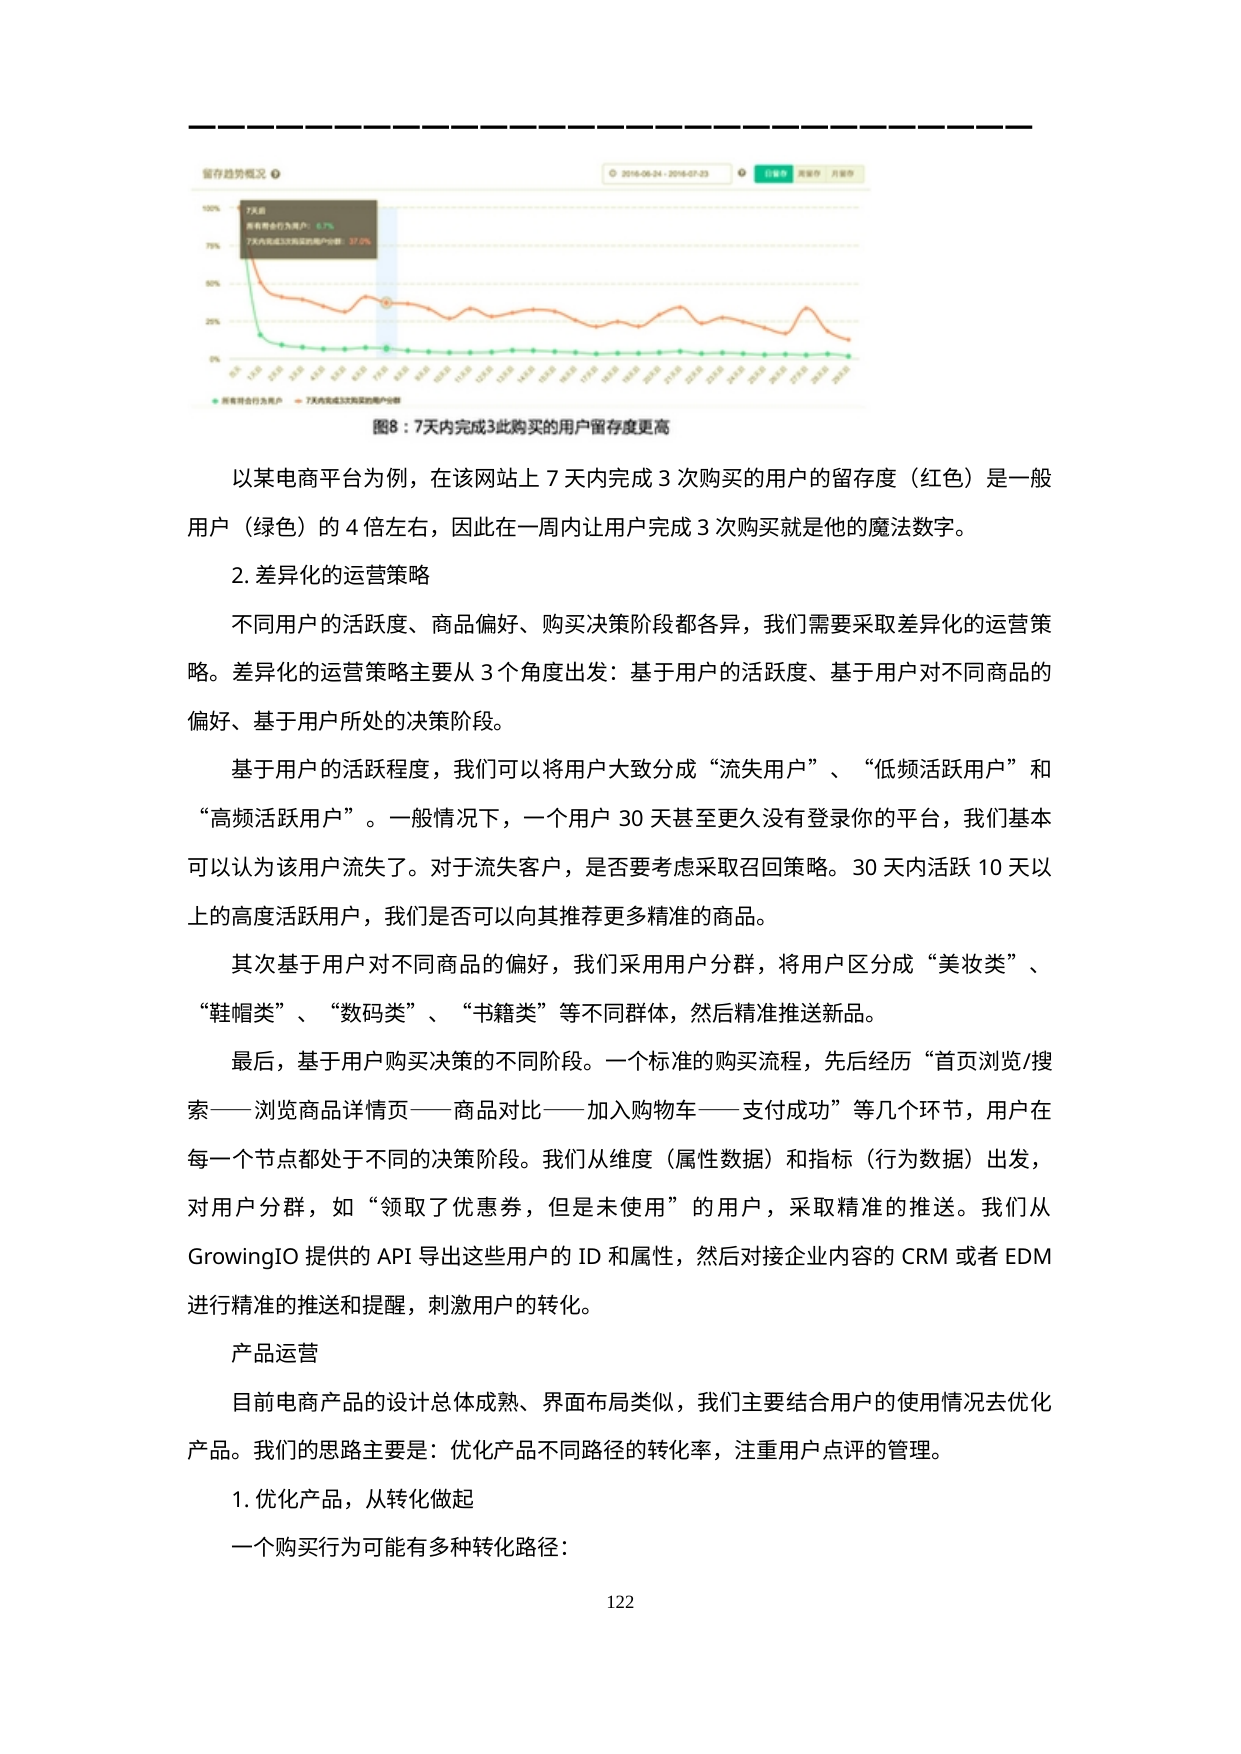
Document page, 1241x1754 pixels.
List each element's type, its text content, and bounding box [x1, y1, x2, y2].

text 不同用户的活跃度、商品偏好、购买决策阶段都各异，我们需要采取差异化的运营策略。差异化的运营策略主要从3个角度出发：基于用户的活跃度、基于用户对不同商品的偏好、基于用户所处的决策阶段。 [187, 606, 1053, 736]
text 2. 差异化的运营策略 [187, 558, 1053, 590]
text 以某电商平台为例，在该网站上 7 天内完成 3 次购买的用户的留存度（红色）是一般用户（绿色）的 4 倍左右，因此在一周内让用户完成 3 次购买就是他的魔法数字。 [187, 461, 1053, 542]
text 基于用户的活跃程度，我们可以将用户大致分成“流失用户”、“低频活跃用户”和“高频活跃用户”。一般情况下，一个用户 30 天甚至更久没有登录你的平台，我们基本可以认为该用户流失了。对于流失客户，是否要考虑采取召回策略。30 天内活跃 10 天以上的高度活跃用户，我们是否可以向其推荐更多精准的商品。 [187, 752, 1053, 931]
text 产品运营 [187, 1336, 1053, 1368]
text 一个购买行为可能有多种转化路径： [187, 1529, 1053, 1562]
text 其次基于用户对不同商品的偏好，我们采用用户分群，将用户区分成“美妆类”、“鞋帽类”、“数码类”、“书籍类”等不同群体，然后精准推送新品。 [187, 947, 1053, 1028]
text 1. 优化产品，从转化做起 [187, 1481, 1053, 1514]
text 最后，基于用户购买决策的不同阶段。一个标准的购买流程，先后经历“首页浏览/搜索——浏览商品详情页——商品对比——加入购物车——支付成功”等几个环节，用户在每一个节点都处于不同的决策阶段。我们从维度（属性数据）和指标（行为数据）出发，对用户分群，如“领取了优惠券，但是未使用”的用户，采取精准的推送。我们从 GrowingIO 提供的 API 导出这些用户的 ID 和属性，然后对接企业内容的 CRM 或者 EDM 进行精准的推送和提醒，刺激用户的转化。 [187, 1044, 1053, 1320]
text 目前电商产品的设计总体成熟、界面布局类似，我们主要结合用户的使用情况去优化产品。我们的思路主要是：优化产品不同路径的转化率，注重用户点评的管理。 [187, 1384, 1053, 1465]
